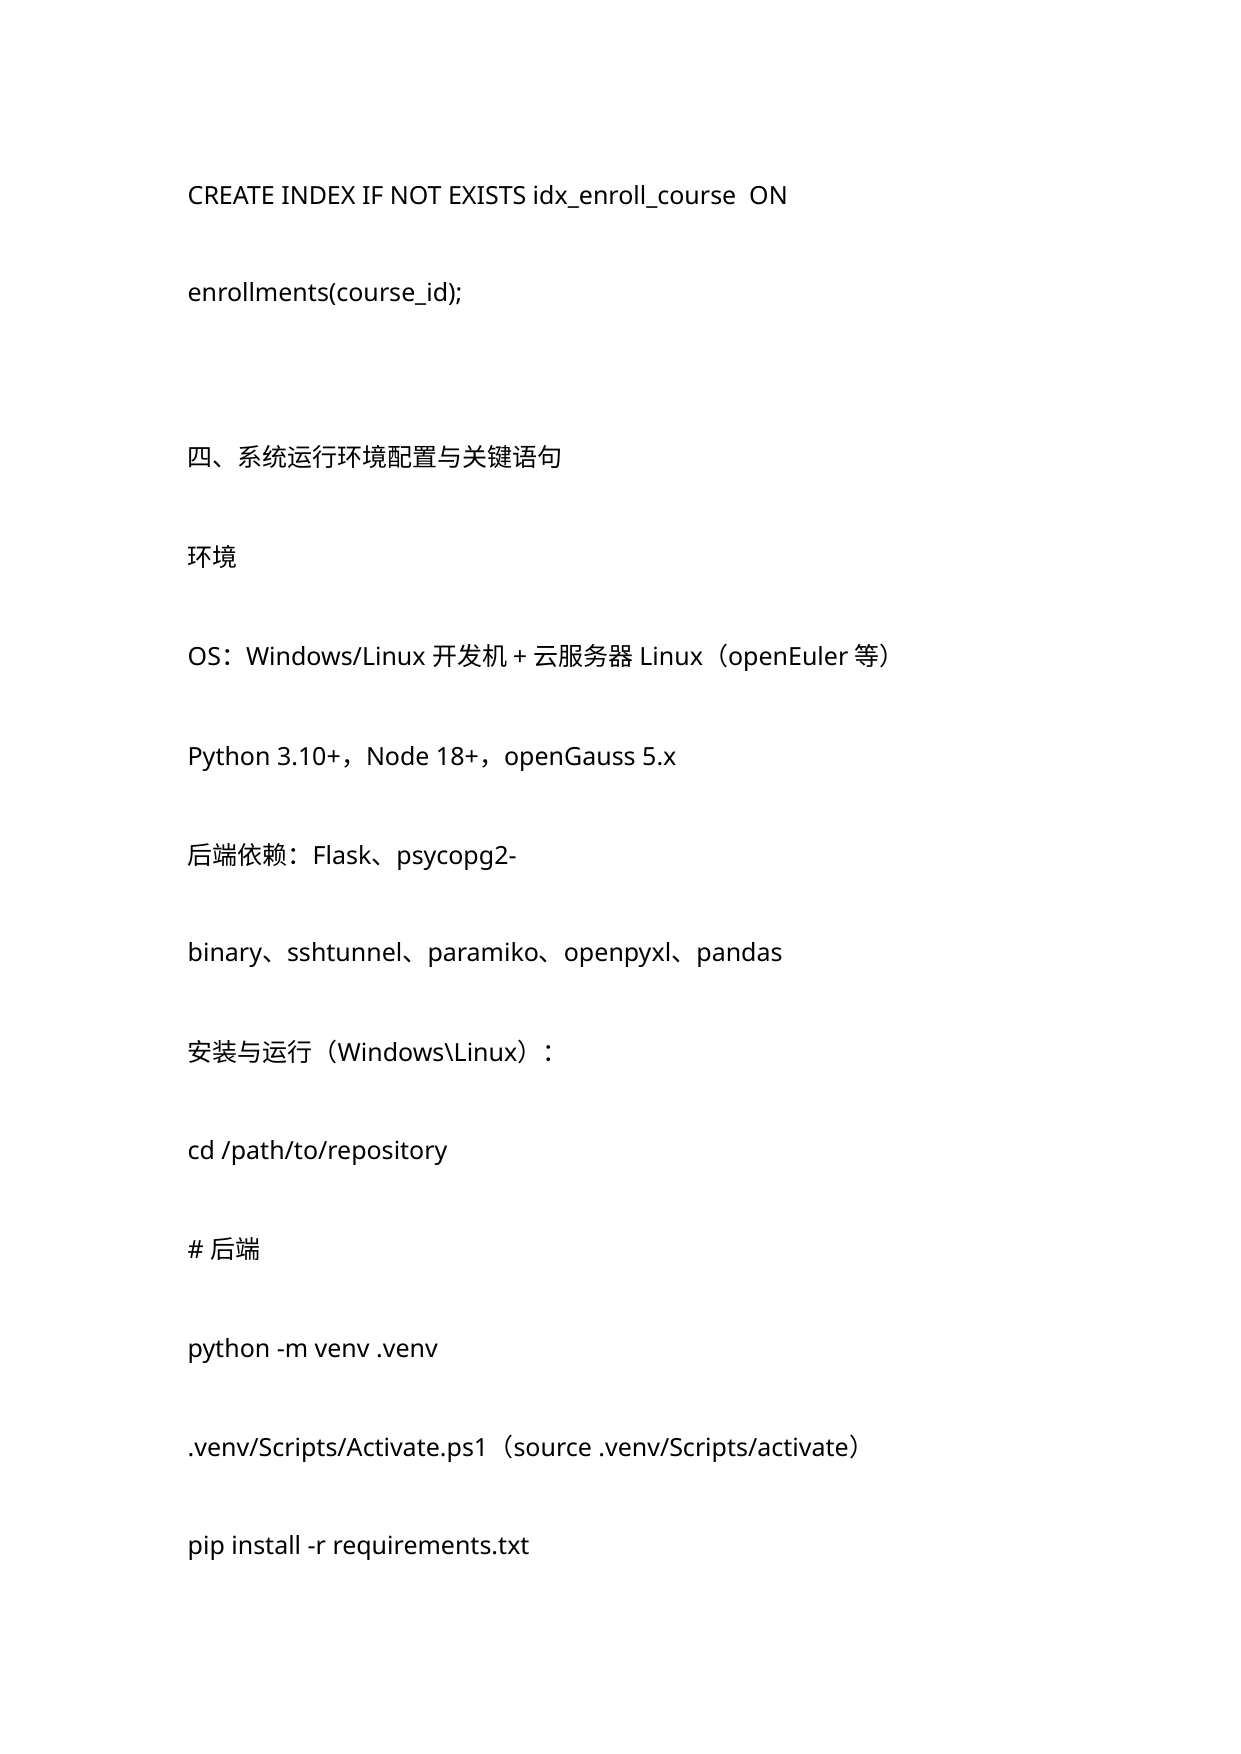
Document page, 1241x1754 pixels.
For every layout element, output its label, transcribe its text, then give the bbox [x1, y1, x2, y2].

text 环境 [187, 523, 1053, 588]
text # 后端 [187, 1215, 1053, 1280]
text 安装与运行（Windows\Linux）： [187, 1018, 1053, 1083]
text OS：Windows/Linux 开发机 + 云服务器 Linux（openEuler 等） [187, 622, 1053, 687]
text cd /path/to/repository [187, 1117, 1053, 1182]
text .venv/Scripts/Activate.ps1（source .venv/Scripts/activate） [187, 1413, 1053, 1478]
text Python 3.10+，Node 18+，openGauss 5.x [187, 722, 1053, 787]
text 四、系统运行环境配置与关键语句 [187, 423, 1053, 488]
text python -m venv .venv [187, 1315, 1053, 1380]
text 后端依赖：Flask、psycopg2-binary、sshtunnel、paramiko、openpyxl、pandas [187, 821, 1053, 983]
text pip install -r requirements.txt [187, 1512, 1053, 1577]
text CREATE INDEX IF NOT EXISTS idx_enroll_course ON enrollments(course_id); [187, 162, 1053, 324]
